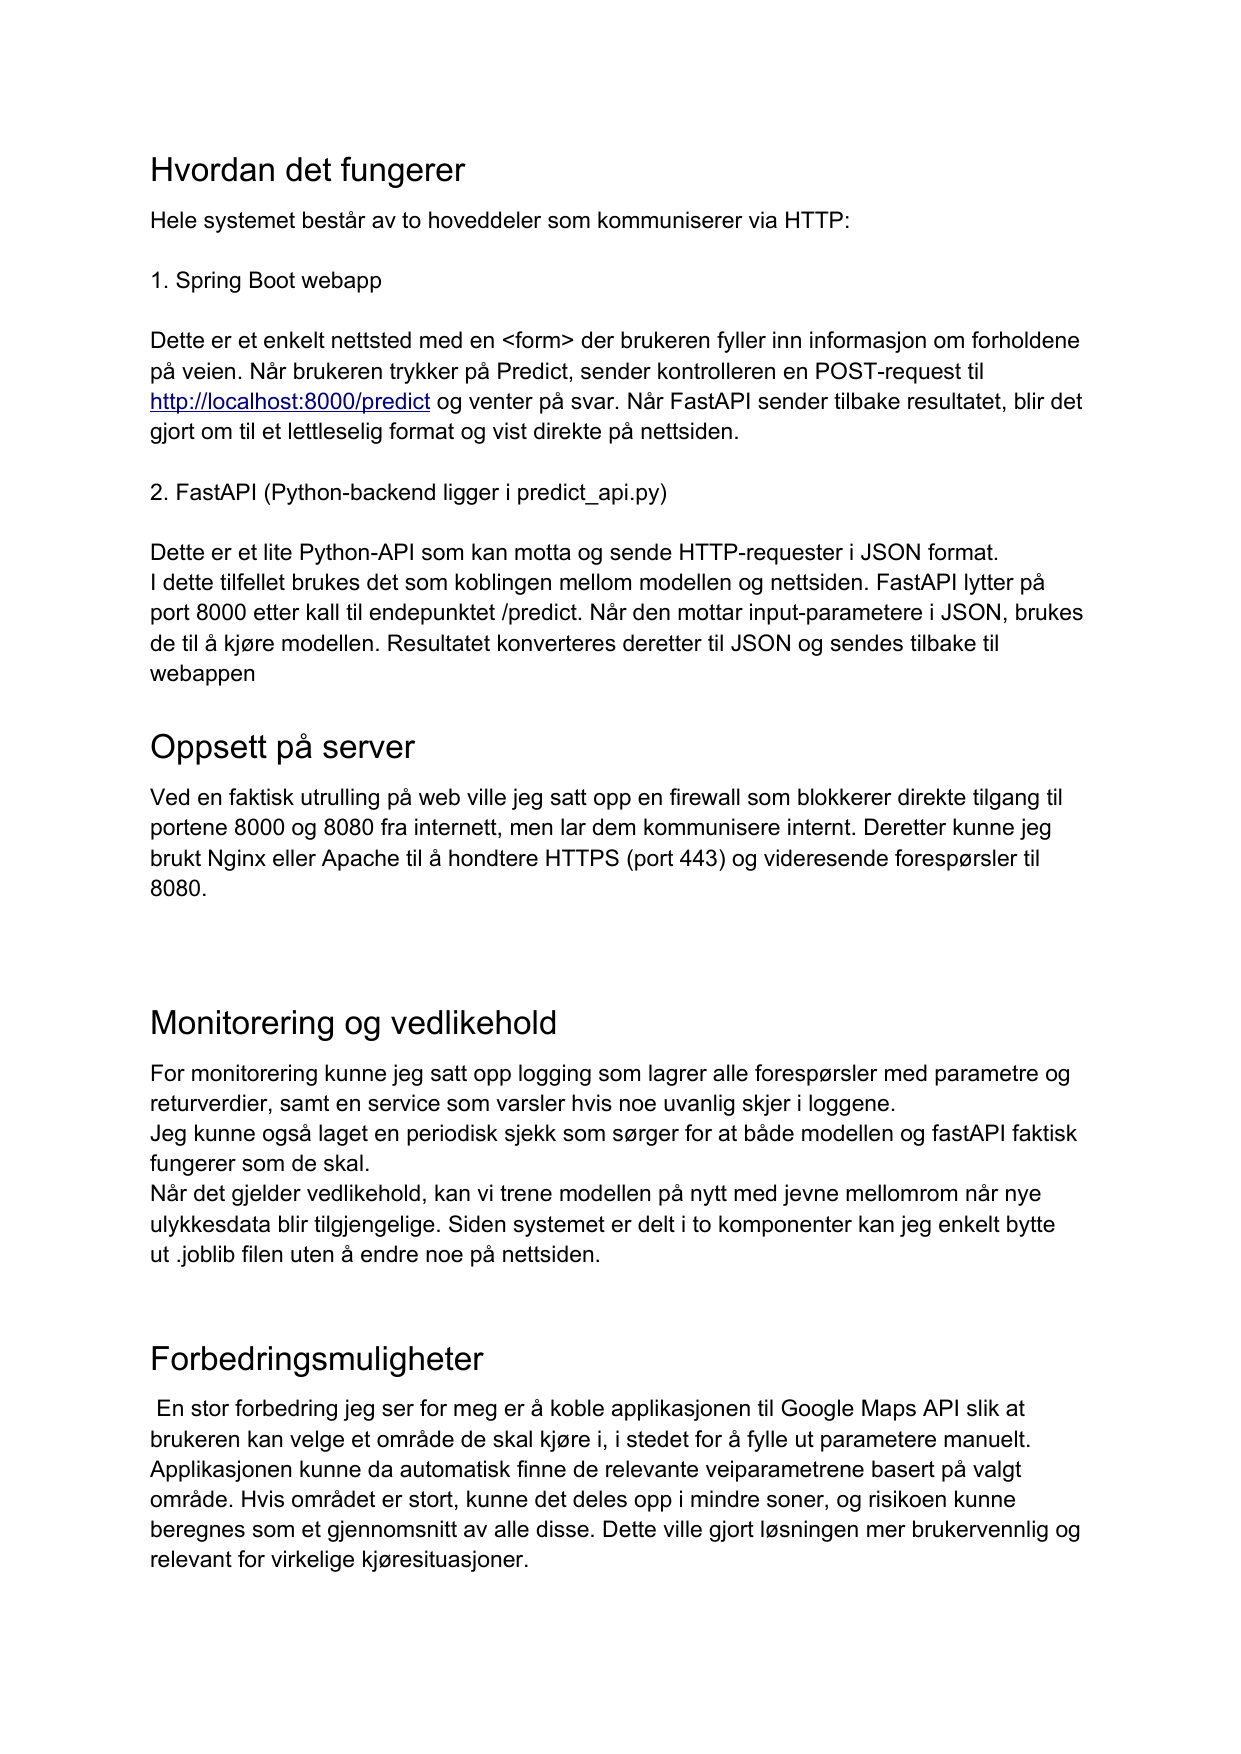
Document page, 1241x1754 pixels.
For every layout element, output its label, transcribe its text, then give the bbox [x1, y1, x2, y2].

text For monitorering kunne jeg satt opp logging som lagrer alle forespørsler med parametre og returverdier, samt en service som varsler hvis noe uvanlig skjer i loggene. [150, 1059, 1090, 1116]
text 2. FastAPI (Python-backend ligger i predict_api.py) [150, 478, 1090, 505]
text Ved en faktisk utrulling på web ville jeg satt opp en firewall som blokkerer direkte tilgang til portene 8000 og 8080 fra internett, men lar dem kommunisere internt. Deretter kunne jeg brukt Nginx eller Apache til å hondtere HTTPS (port 443) og videresende forespørsler til 8080. [150, 784, 1090, 901]
subtitle Monitorering og vedlikehold [150, 1003, 1090, 1041]
text 1. Spring Boot webapp [150, 267, 1090, 293]
subtitle Hvordan det fungerer [150, 150, 1090, 188]
text Hele systemet består av to hoveddeler som kommuniserer via HTTP: [150, 207, 1090, 233]
text Dette er et lite Python-API som kan motta og sende HTTP-requester i JSON format. [150, 539, 1090, 565]
subtitle Oppsett på server [150, 727, 1090, 766]
text I dette tilfellet brukes det som koblingen mellom modellen og nettsiden. FastAPI lytter på port 8000 etter kall til endepunktet /predict. Når den mottar input-parametere i JSON, brukes de til å kjøre modellen. Resultatet konverteres deretter til JSON og sendes tilbake til webappen [150, 569, 1090, 686]
text Dette er et enkelt nettsted med en <form> der brukeren fyller inn informasjon om forholdene på veien. Når brukeren trykker på Predict, sender kontrolleren en POST-request til http://localhost:8000/predict og venter på svar. Når FastAPI sender tilbake resultatet, blir det gjort om til et lettleselig format og vist direkte på nettsiden. [150, 327, 1090, 444]
text En stor forbedring jeg ser for meg er å koble applikasjonen til Google Maps API slik at brukeren kan velge et område de skal kjøre i, i stedet for å fylle ut parametere manuelt. Applikasjonen kunne da automatisk finne de relevante veiparametrene basert på valgt område. Hvis området er stort, kunne det deles opp i mindre soner, og risikoen kunne beregnes som et gjennomsnitt av alle disse. Dette ville gjort løsningen mer brukervennlig og relevant for virkelige kjøresituasjoner. [150, 1395, 1090, 1573]
subtitle Forbedringsmuligheter [150, 1339, 1090, 1377]
text Jeg kunne også laget en periodisk sjekk som sørger for at både modellen og fastAPI faktisk fungerer som de skal. [150, 1120, 1090, 1177]
text Når det gjelder vedlikehold, kan vi trene modellen på nytt med jevne mellomrom når nye ulykkesdata blir tilgjengelige. Siden systemet er delt i to komponenter kan jeg enkelt bytte ut .joblib filen uten å endre noe på nettsiden. [150, 1180, 1090, 1267]
